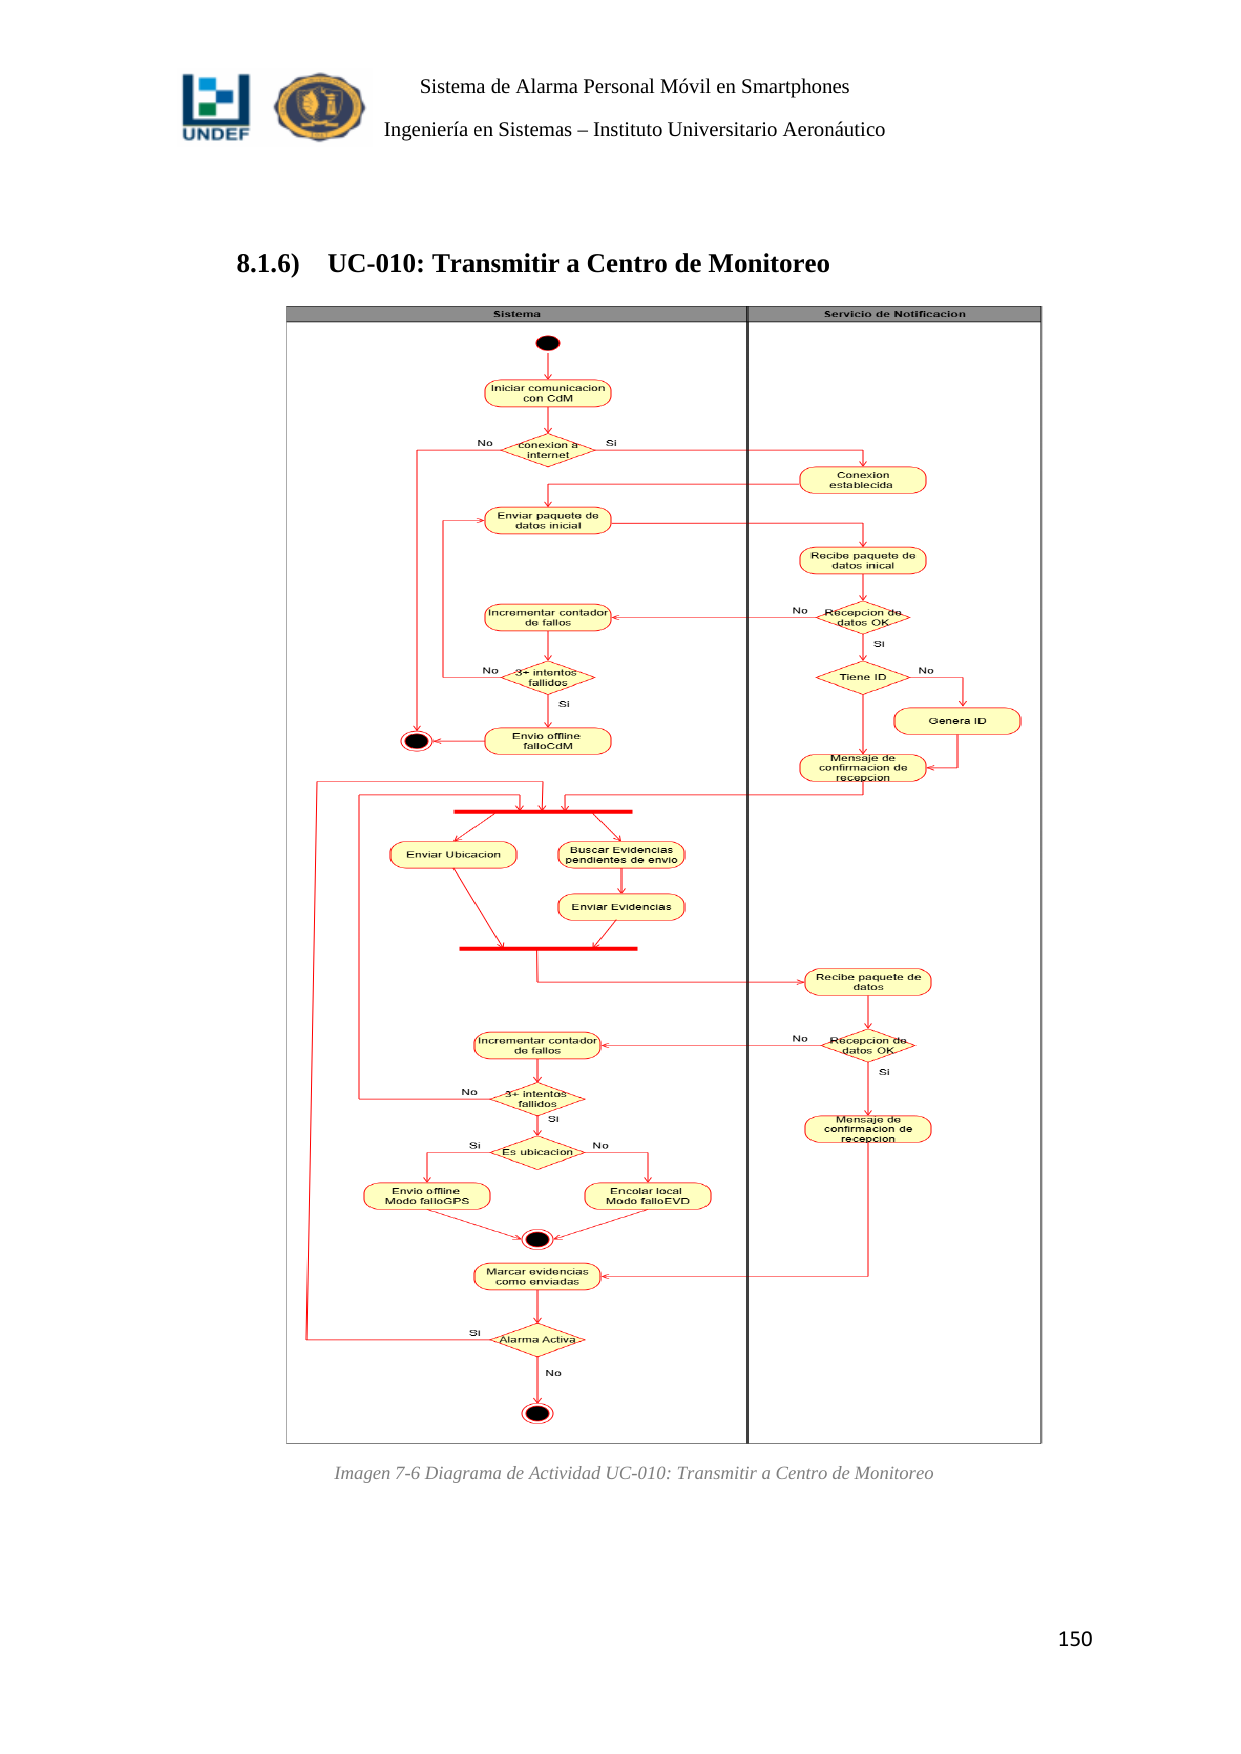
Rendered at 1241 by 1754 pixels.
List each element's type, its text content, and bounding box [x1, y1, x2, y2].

picture [286, 306, 1043, 1444]
picture [177, 68, 373, 147]
subtitle UC-010: Transmitir a Centro de Monitoreo [236, 247, 1092, 278]
text Imagen 7-6 Diagrama de Actividad UC-010: Transmitir a Centro de Monitoreo [177, 1462, 1092, 1484]
